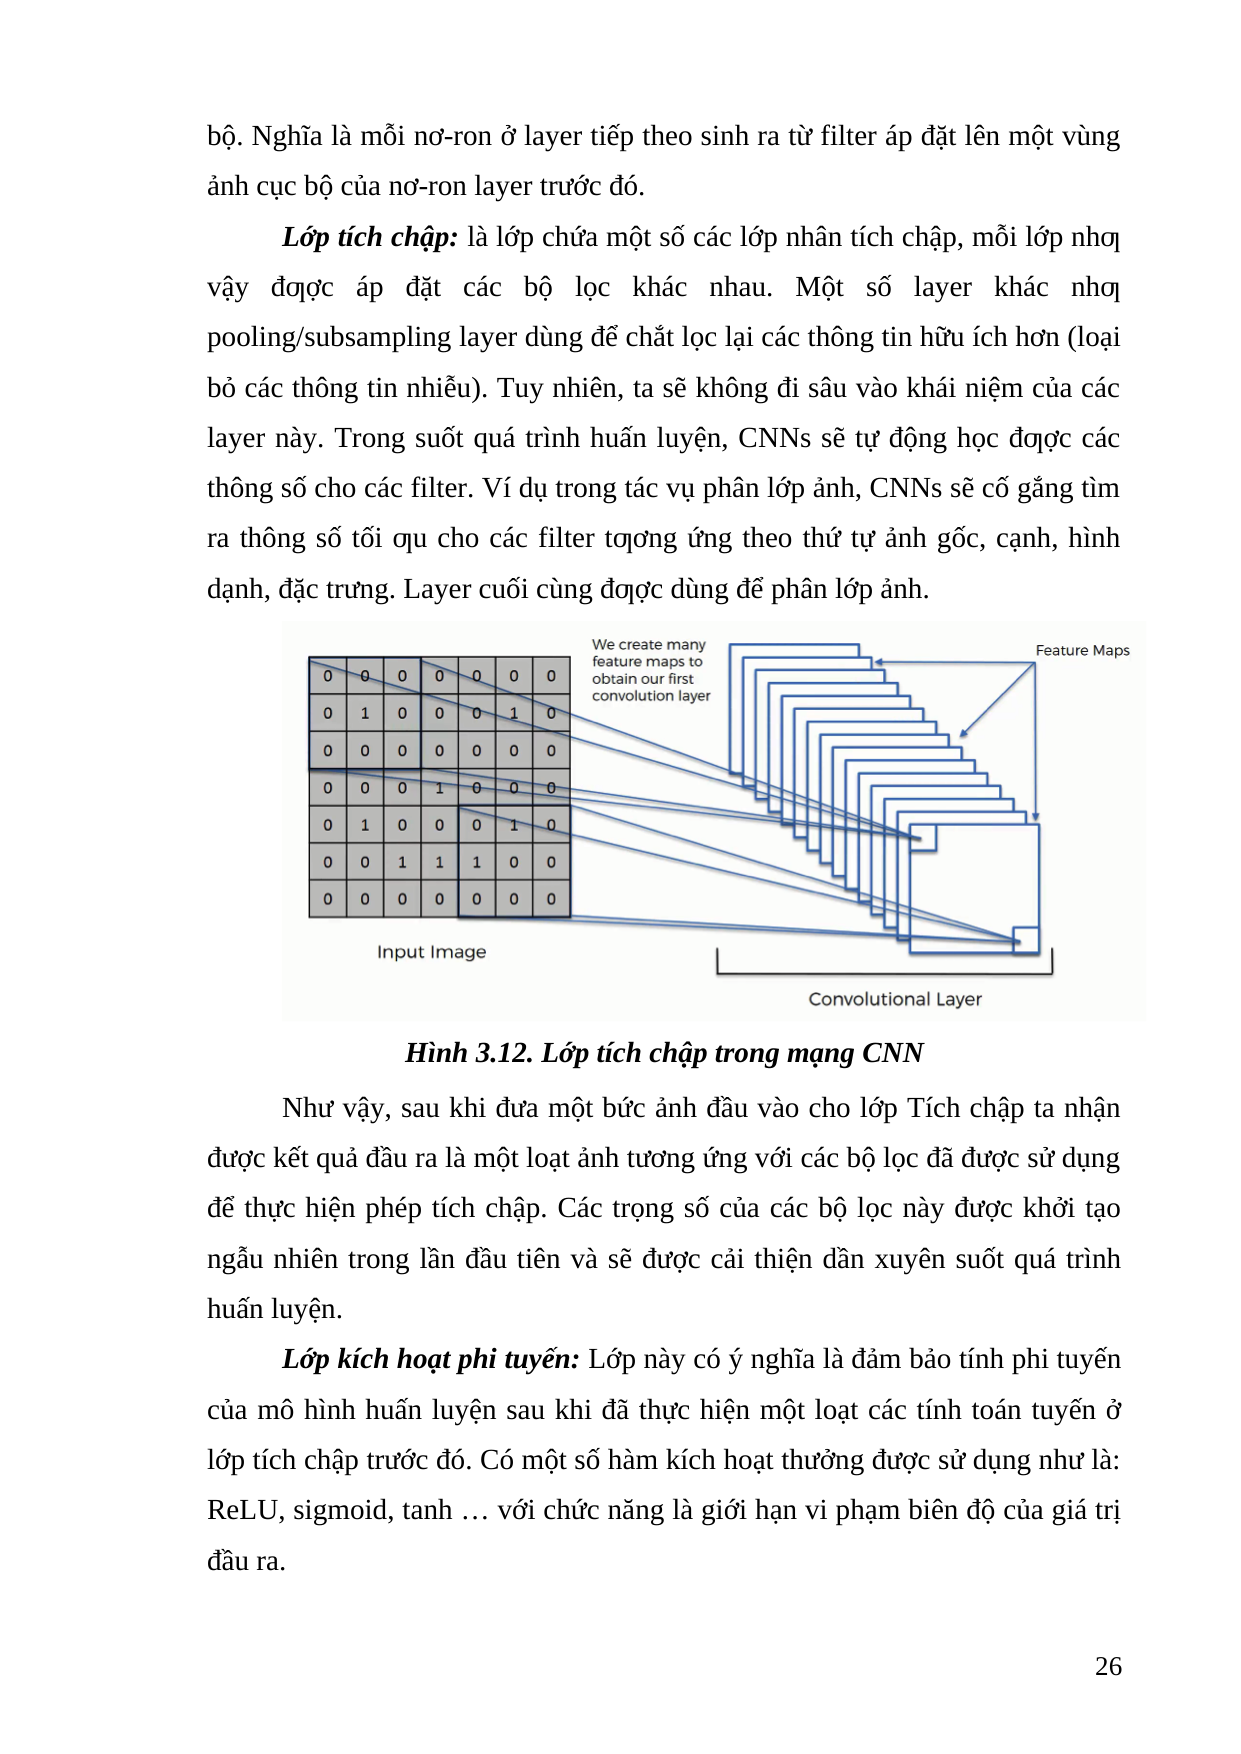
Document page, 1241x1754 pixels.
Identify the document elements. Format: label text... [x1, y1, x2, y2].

text Lớp tích chập: là lớp chứa một số các lớp nhân tích chập, mỗi lớp nhƣ vậy đƣợc áp đặt các bộ lọc khác nhau. Một số layer khác nhƣ pooling/subsampling layer dùng để chắt lọc lại các thông tin hữu ích hơn (loại bỏ các thông tin nhiễu). Tuy nhiên, ta sẽ không đi sâu vào khái niệm của các layer này. Trong suốt quá trình huấn luyện, CNNs sẽ tự động học đƣợc các thông số cho các filter. Ví dụ trong tác vụ phân lớp ảnh, CNNs sẽ cố gắng tìm ra thông số tối ƣu cho các filter tƣơng ứng theo thứ tự ảnh gốc, cạnh, hình dạnh, đặc trưng. Layer cuối cùng đƣợc dùng để phân lớp ảnh. [207, 219, 1122, 604]
text Như vậy, sau khi đưa một bức ảnh đầu vào cho lớp Tích chập ta nhận được kết quả đầu ra là một loạt ảnh tương ứng với các bộ lọc đã được sử dụng để thực hiện phép tích chập. Các trọng số của các bộ lọc này được khởi tạo ngẫu nhiên trong lần đầu tiên và sẽ được cải thiện dần xuyên suốt quá trình huấn luyện. [207, 1090, 1122, 1325]
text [207, 118, 1122, 202]
picture [281, 621, 1147, 1022]
text Lớp kích hoạt phi tuyến: Lớp này có ý nghĩa là đảm bảo tính phi tuyến của mô hình huấn luyện sau khi đã thực hiện một loạt các tính toán tuyến ở lớp tích chập trước đó. Có một số hàm kích hoạt thưởng được sử dụng như là: ReLU, sigmoid, tanh … với chức năng là giới hạn vi phạm biên độ của giá trị đầu ra. [207, 1342, 1122, 1576]
text Hình 3.6. Lớp tích chập trong mạng CNN [207, 1036, 1122, 1069]
